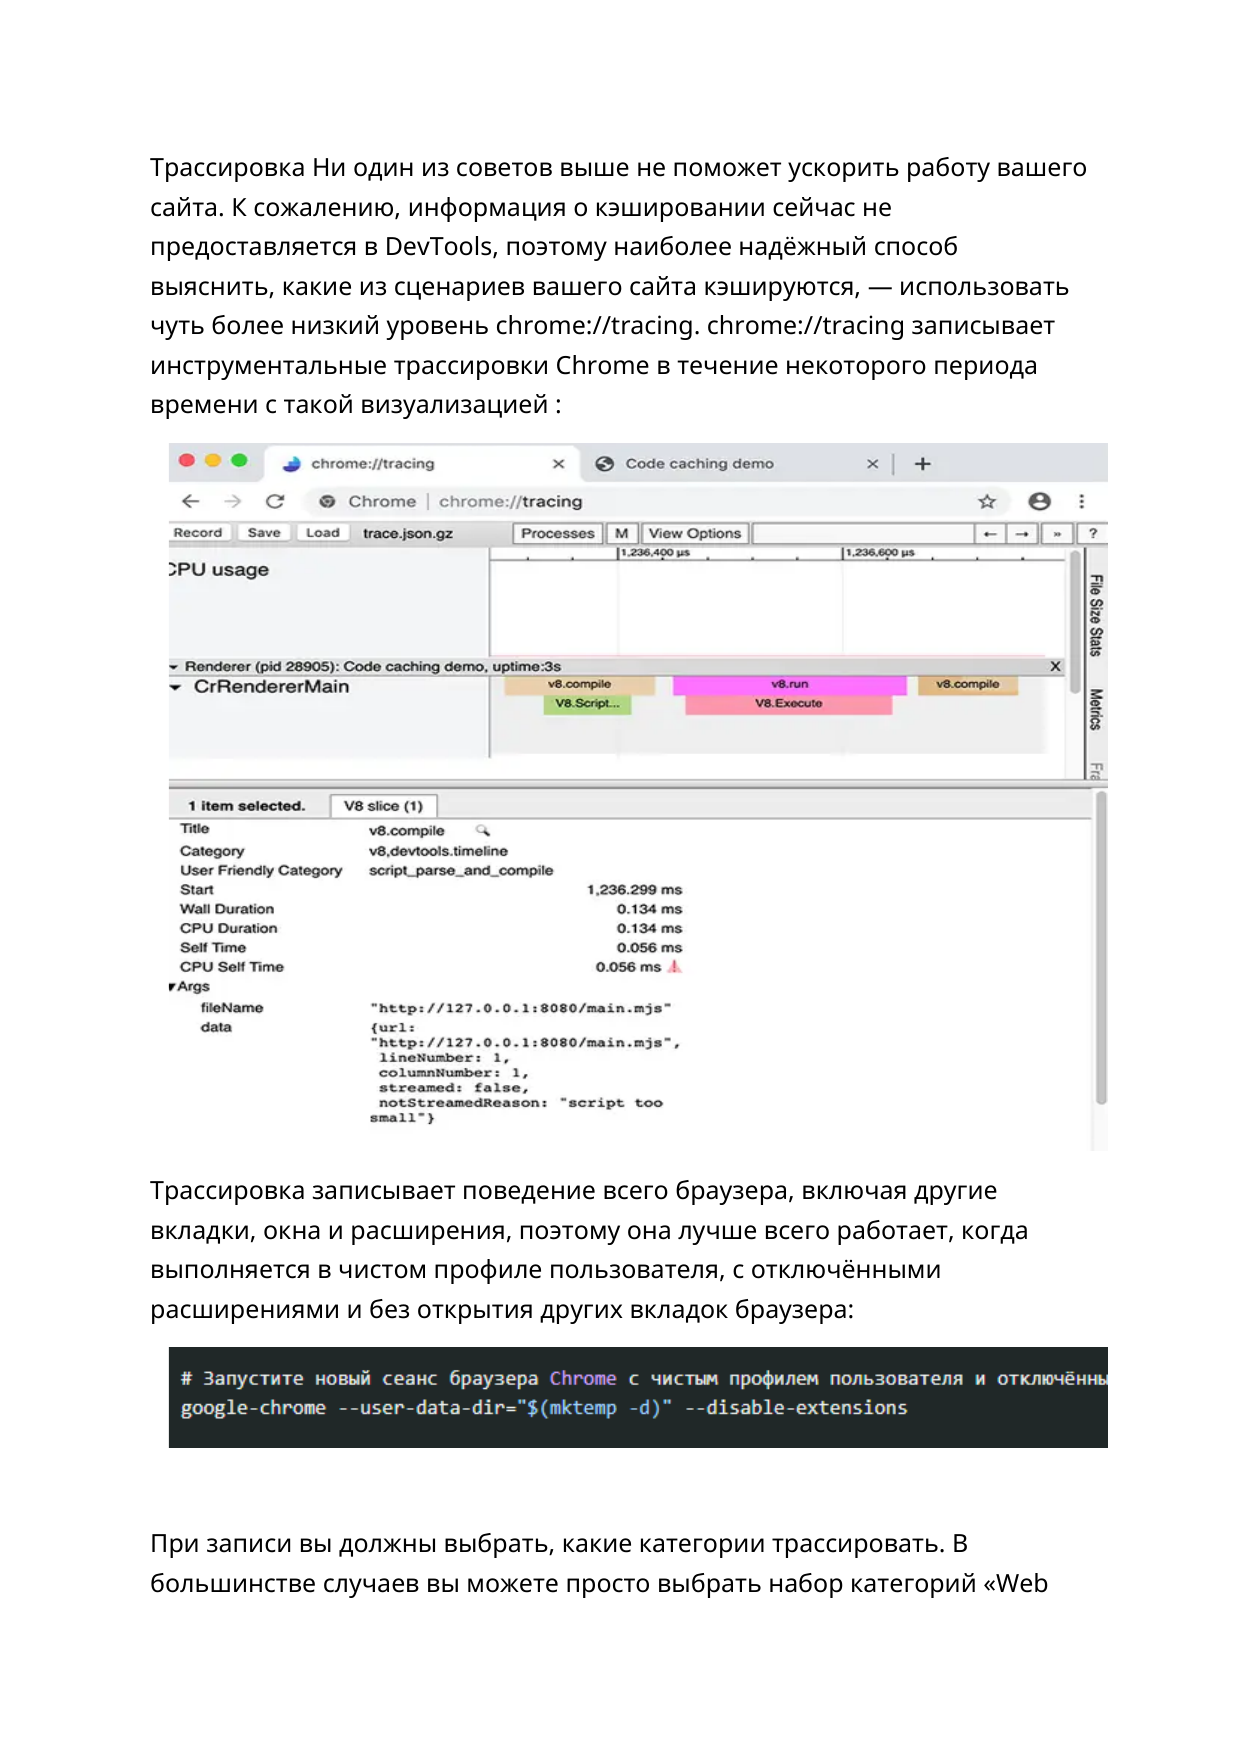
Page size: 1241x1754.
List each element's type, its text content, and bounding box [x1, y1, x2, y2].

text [150, 1526, 1090, 1599]
text Трассировка записывает поведение всего браузера, включая другие вкладки, окна и расширения, поэтому она лучше всего работает, когда выполняется в чистом профиле пользователя, с отключёнными расширениями и без открытия других вкладок браузера: [150, 1173, 1090, 1325]
text Трассировка Ни один из советов выше не поможет ускорить работу вашего сайта. К сожалению, информация о кэшировании сейчас не предоставляется в DevTools, поэтому наиболее надёжный способ выяснить, какие из сценариев вашего сайта кэшируются, — использовать чуть более низкий уровень chrome://tracing. chrome://tracing записывает инструментальные трассировки Chrome в течение некоторого периода времени с такой визуализацией : [150, 150, 1090, 421]
